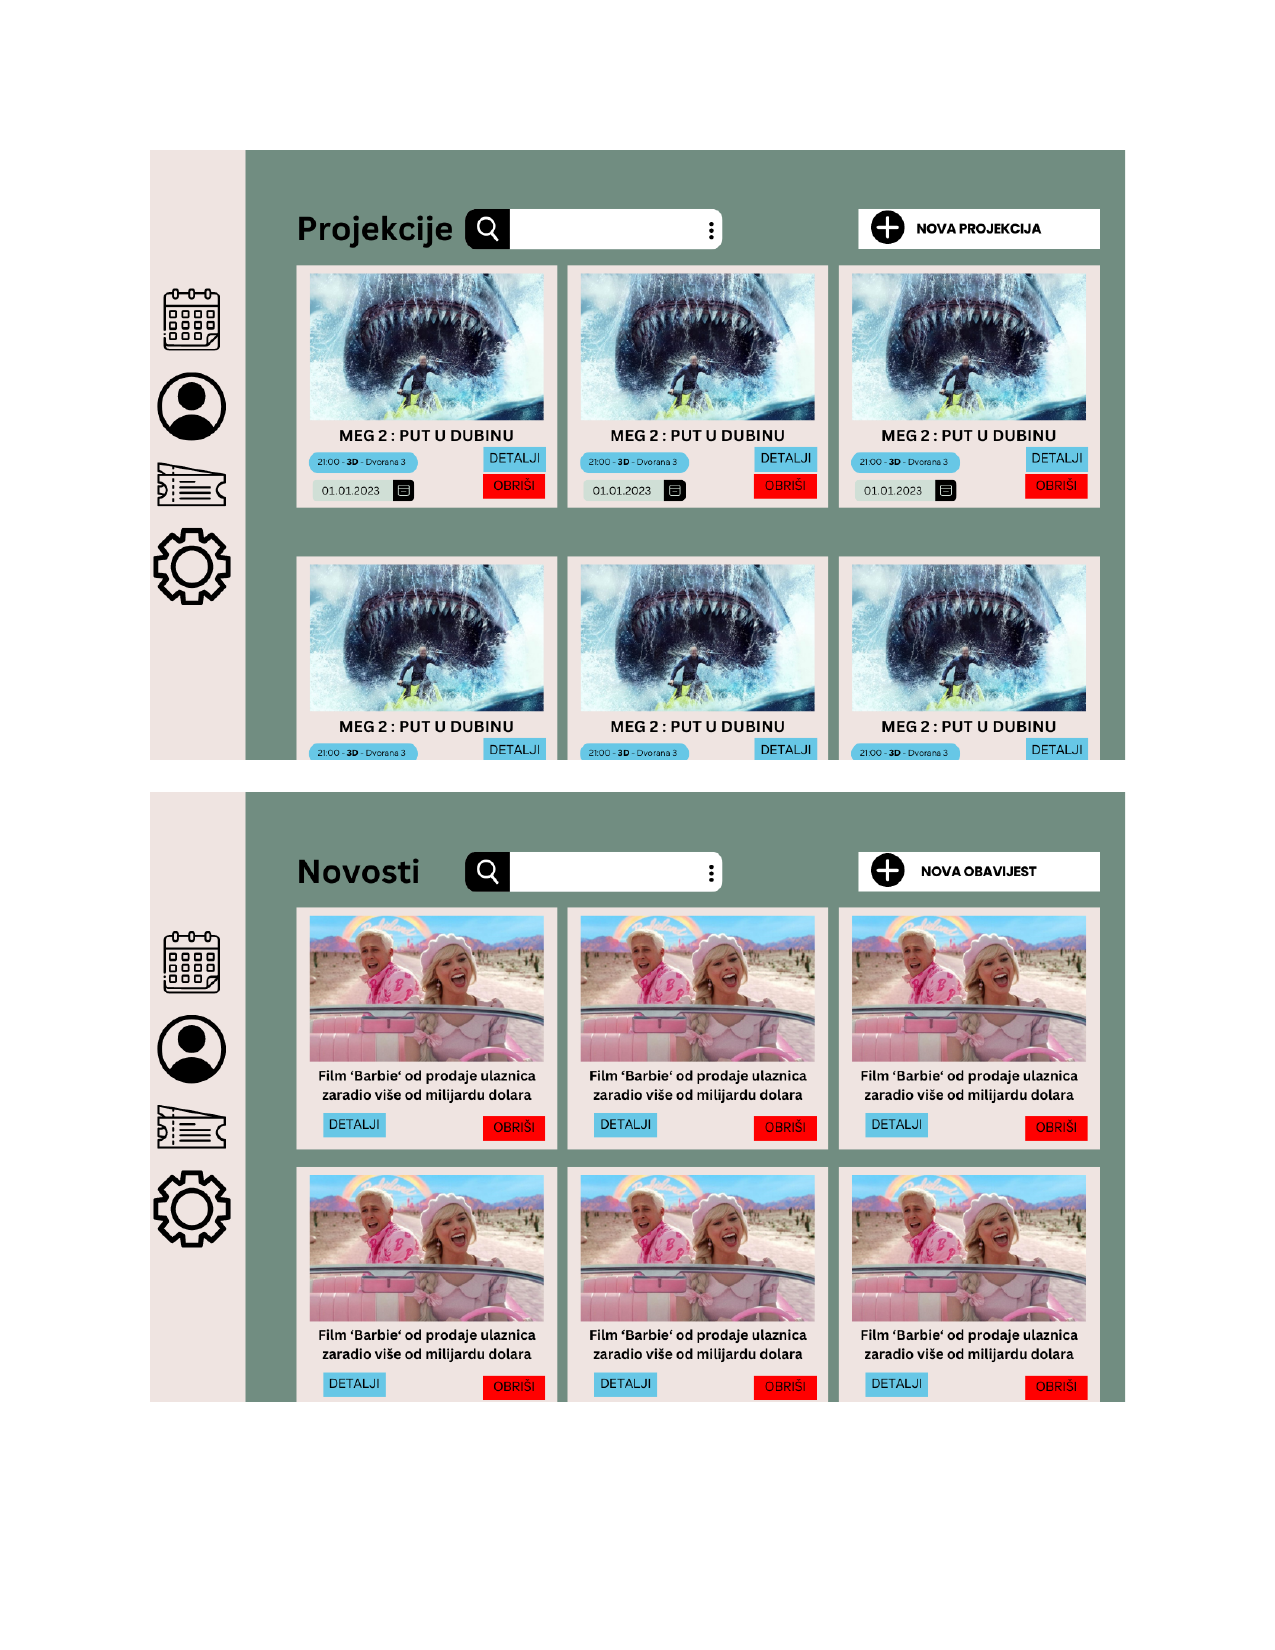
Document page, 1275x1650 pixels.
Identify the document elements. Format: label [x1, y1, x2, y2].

picture [150, 792, 1125, 1402]
picture [150, 150, 1125, 760]
